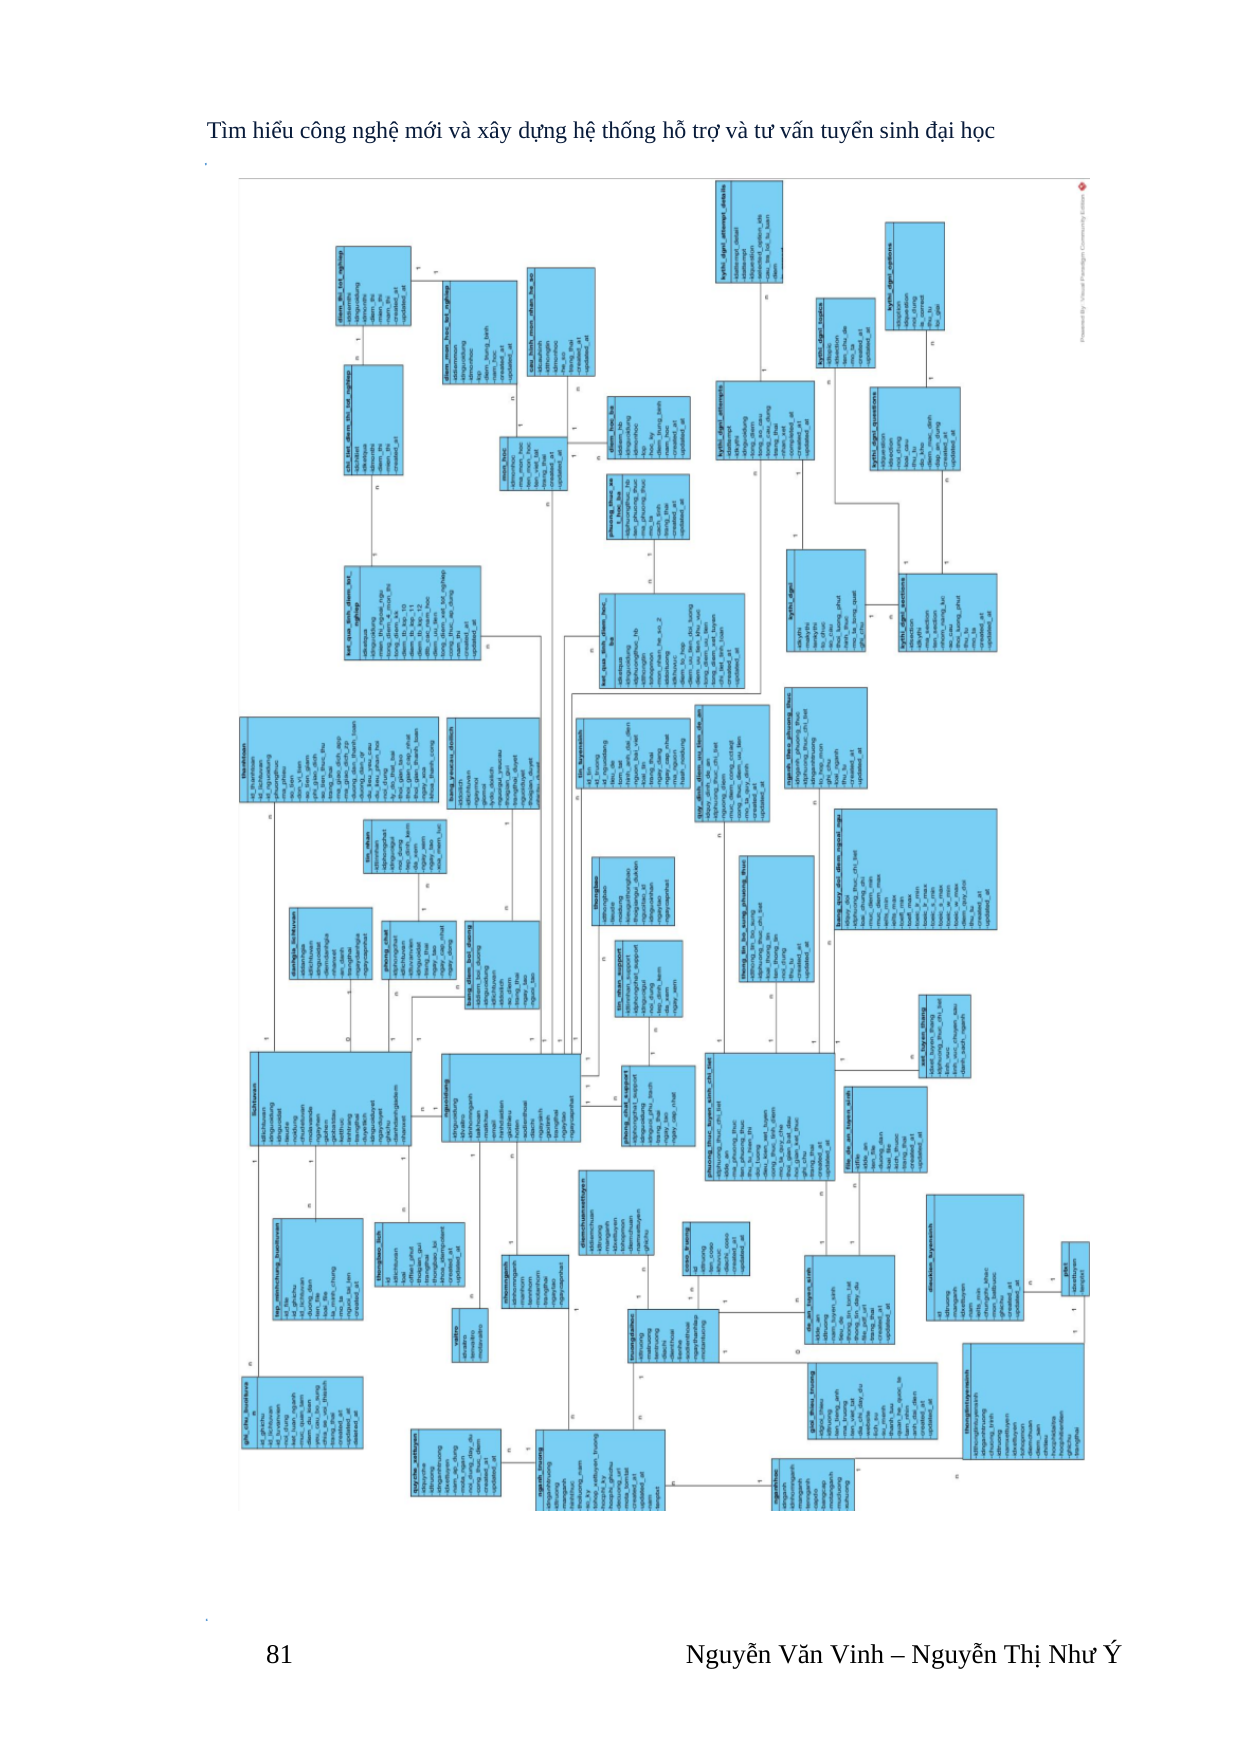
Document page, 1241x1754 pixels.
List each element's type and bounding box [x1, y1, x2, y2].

picture [239, 179, 1090, 1511]
